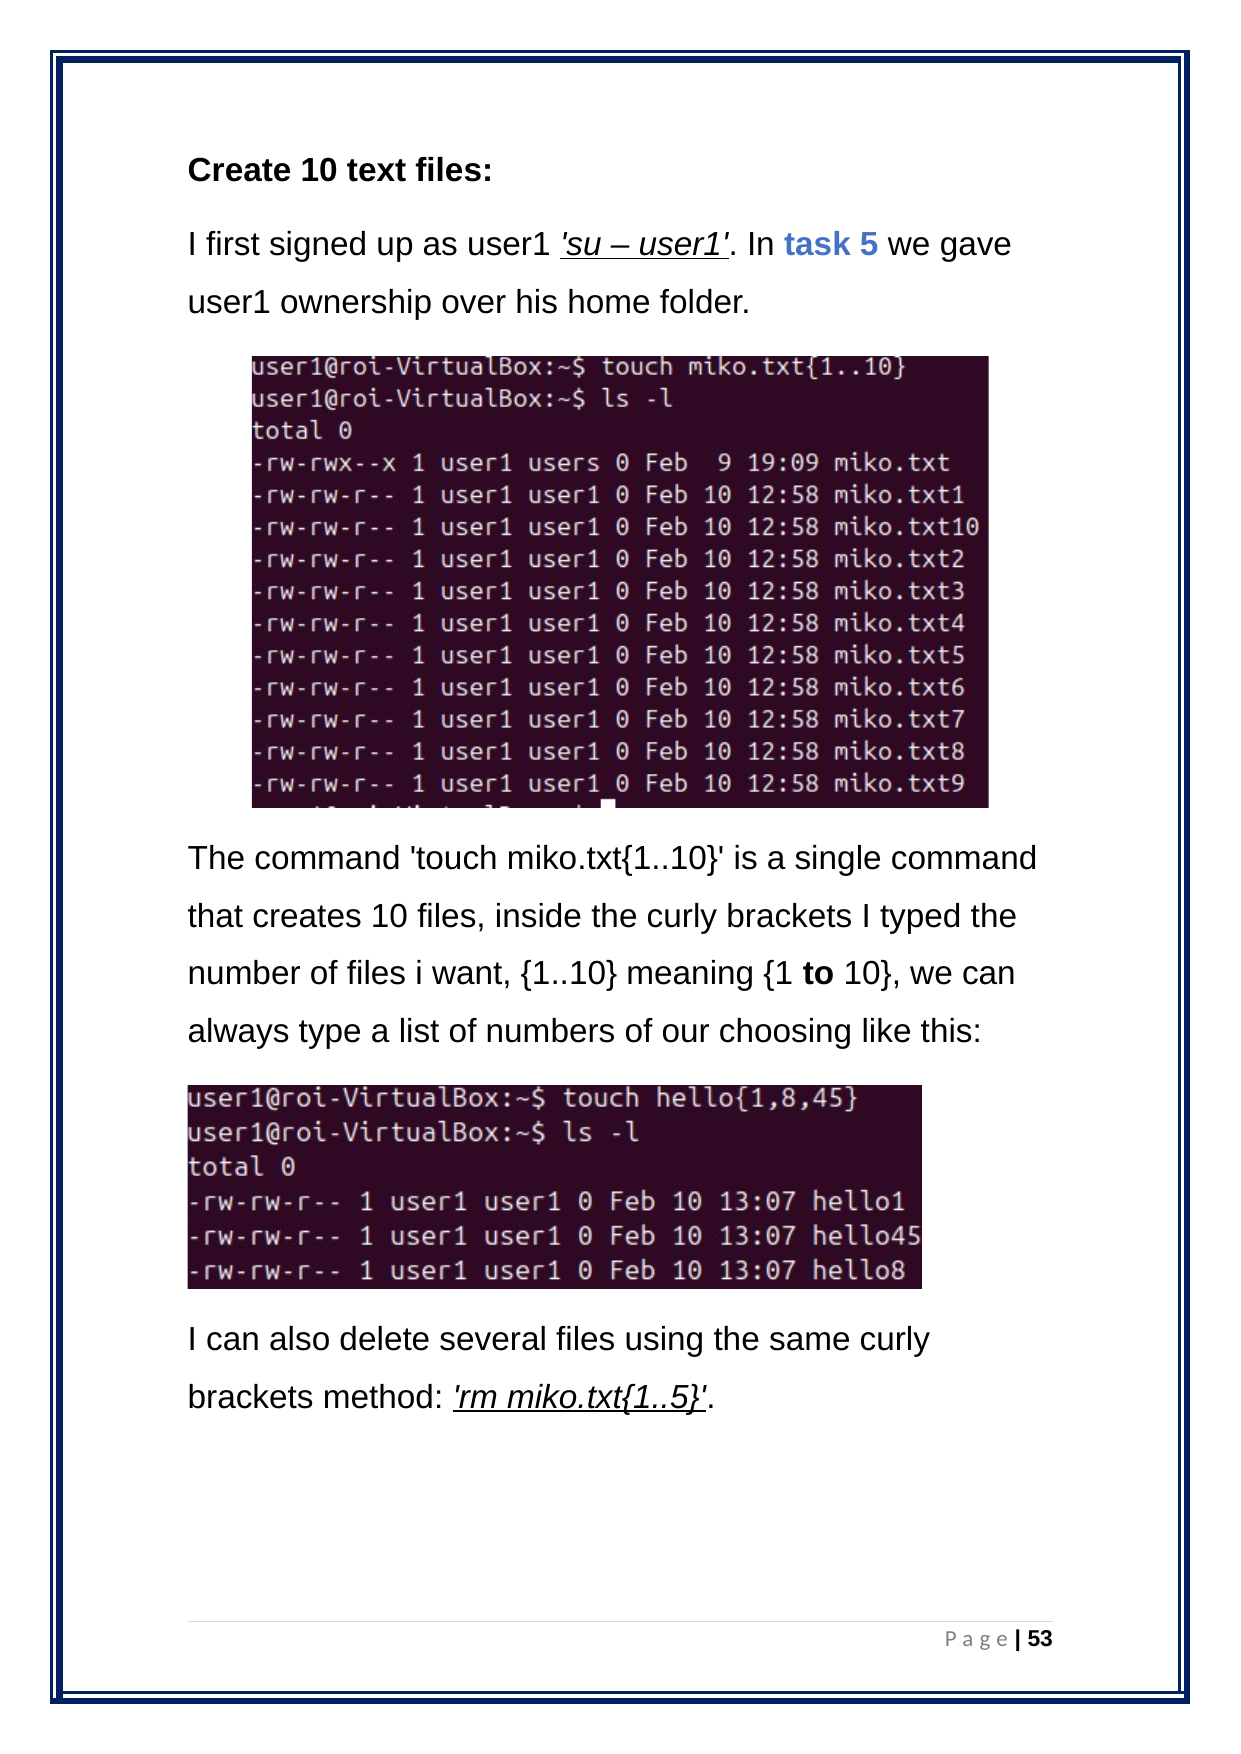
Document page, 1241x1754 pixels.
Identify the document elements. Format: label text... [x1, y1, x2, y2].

text I can also delete several files using the same curly brackets method: 'rm miko.txt{1..5}'. [187, 1319, 1053, 1415]
picture [187, 1085, 922, 1289]
picture [251, 356, 989, 808]
text The command 'touch miko.txt{1..10}' is a single command that creates 10 files, inside the curly brackets I typed the number of files i want, {1..10} meaning {1 to 10}, we can always type a list of numbers of our choosing like this: [187, 838, 1053, 1049]
text Create 10 text files: [187, 150, 1053, 188]
text I first signed up as user1 'su – user1'. In task 5 we gave user1 ownership over his home folder. [187, 224, 1053, 320]
